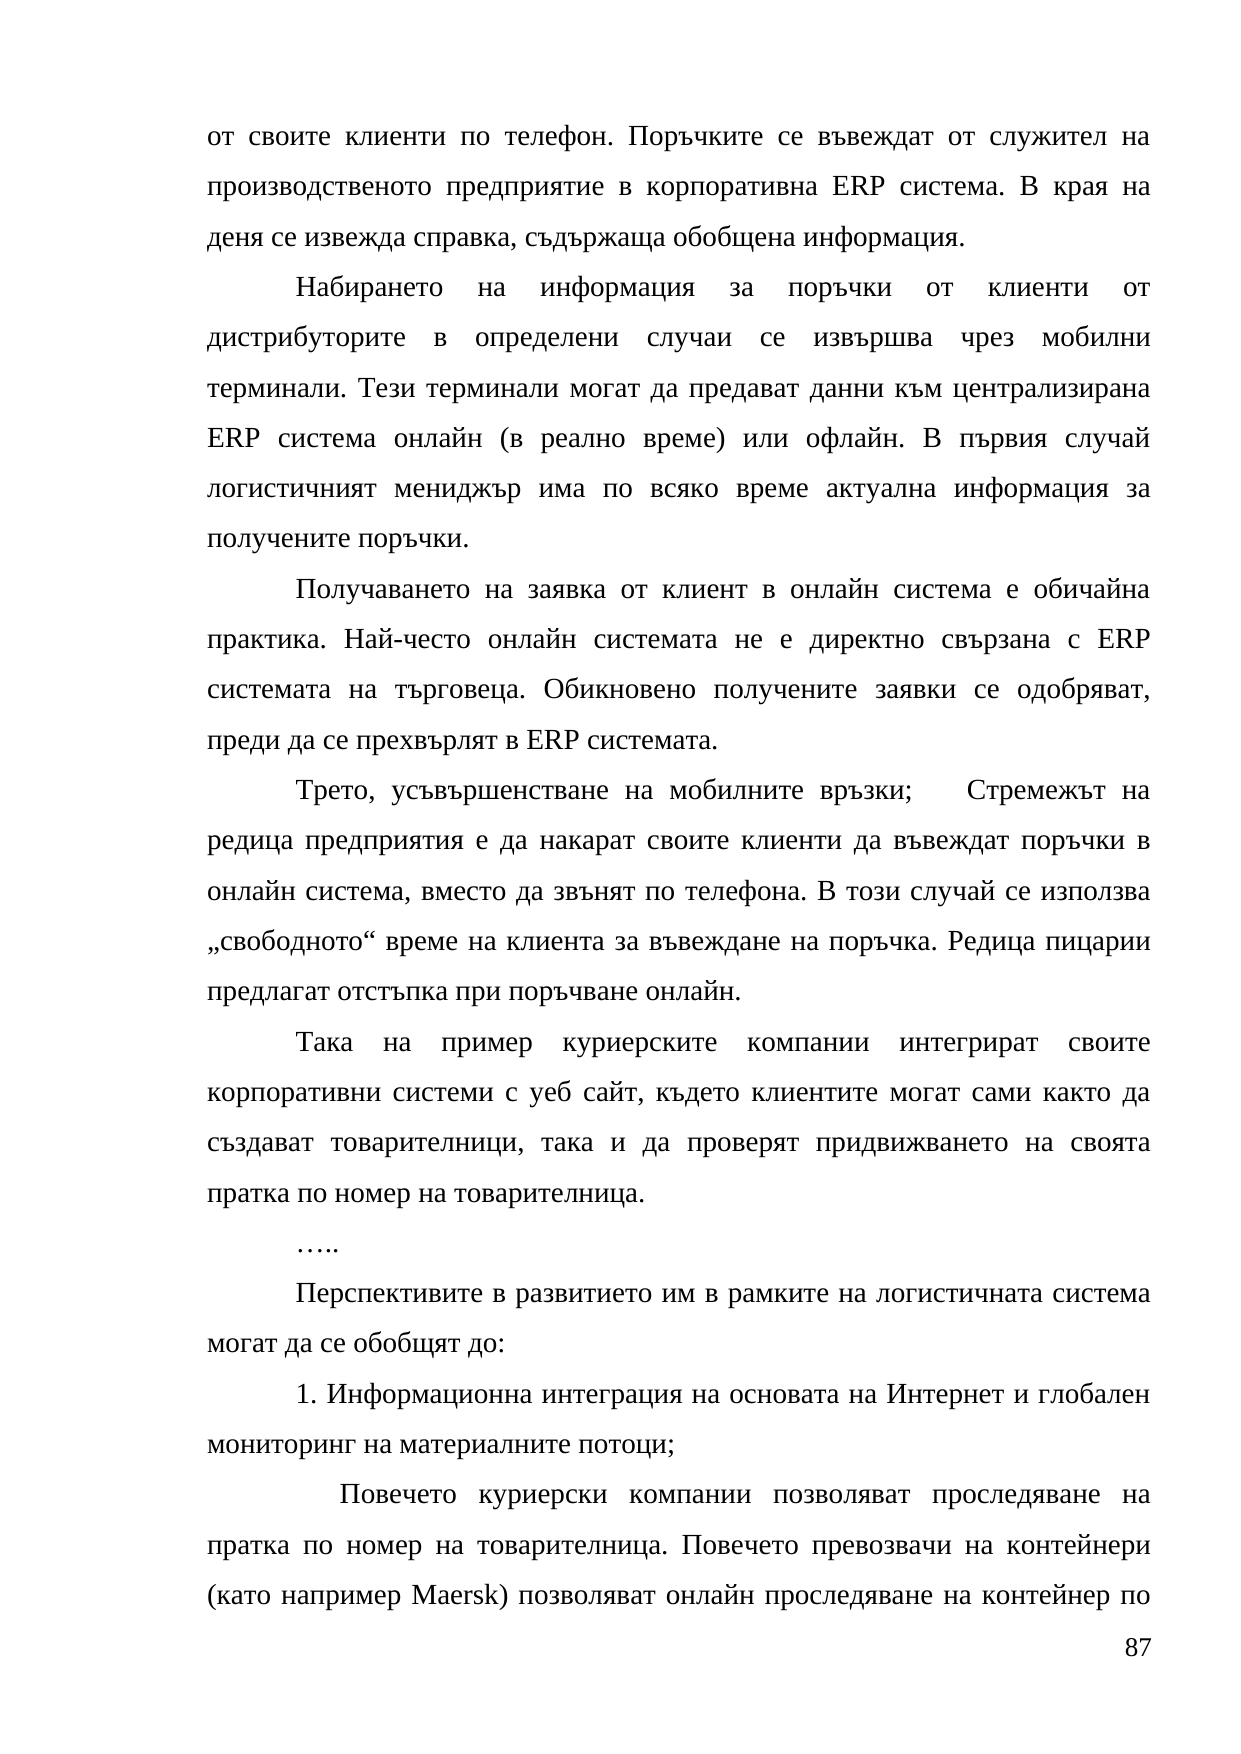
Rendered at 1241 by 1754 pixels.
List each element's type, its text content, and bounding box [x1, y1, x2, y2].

text Перспективите в развитието им в рамките на логистичната система могат да се обобщят до: [207, 1275, 1152, 1359]
text Трето, усъвършенстване на мобилните връзки;  Стремежът на редица предприятия е да накарат своите клиенти да въвеждат поръчки в онлайн система, вместо да звънят по телефона. В този случай се използва „свободното“ време на клиента за въвеждане на поръчка. Редица пицарии предлагат отстъпка при поръчване онлайн. [207, 772, 1152, 1007]
text Така на пример куриерските компании интегрират своите корпоративни системи с уеб сайт, където клиентите могат сами както да създават товарителници, така и да проверят придвижването на своята пратка по номер на товарителница. [207, 1024, 1152, 1208]
text Набирането на информация за поръчки от клиенти от дистрибуторите в определени случаи се извършва чрез мобилни терминали. Тези терминали могат да предават данни към централизирана ERP система онлайн (в реално време) или офлайн. В първия случай логистичният мениджър има по всяко време актуална информация за получените поръчки. [207, 269, 1152, 554]
text Получаването на заявка от клиент в онлайн система е обичайна практика. Най-често онлайн системата не е директно свързана с ERP системата на търговеца. Обикновено получените заявки се одобряват, преди да се прехвърлят в ERP системата. [207, 571, 1152, 755]
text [207, 118, 1152, 252]
text ….. [207, 1225, 1152, 1258]
text 1. Информационна интеграция на основата на Интернет и глобален мониторинг на материалните потоци; [207, 1376, 1152, 1460]
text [207, 1477, 1152, 1611]
